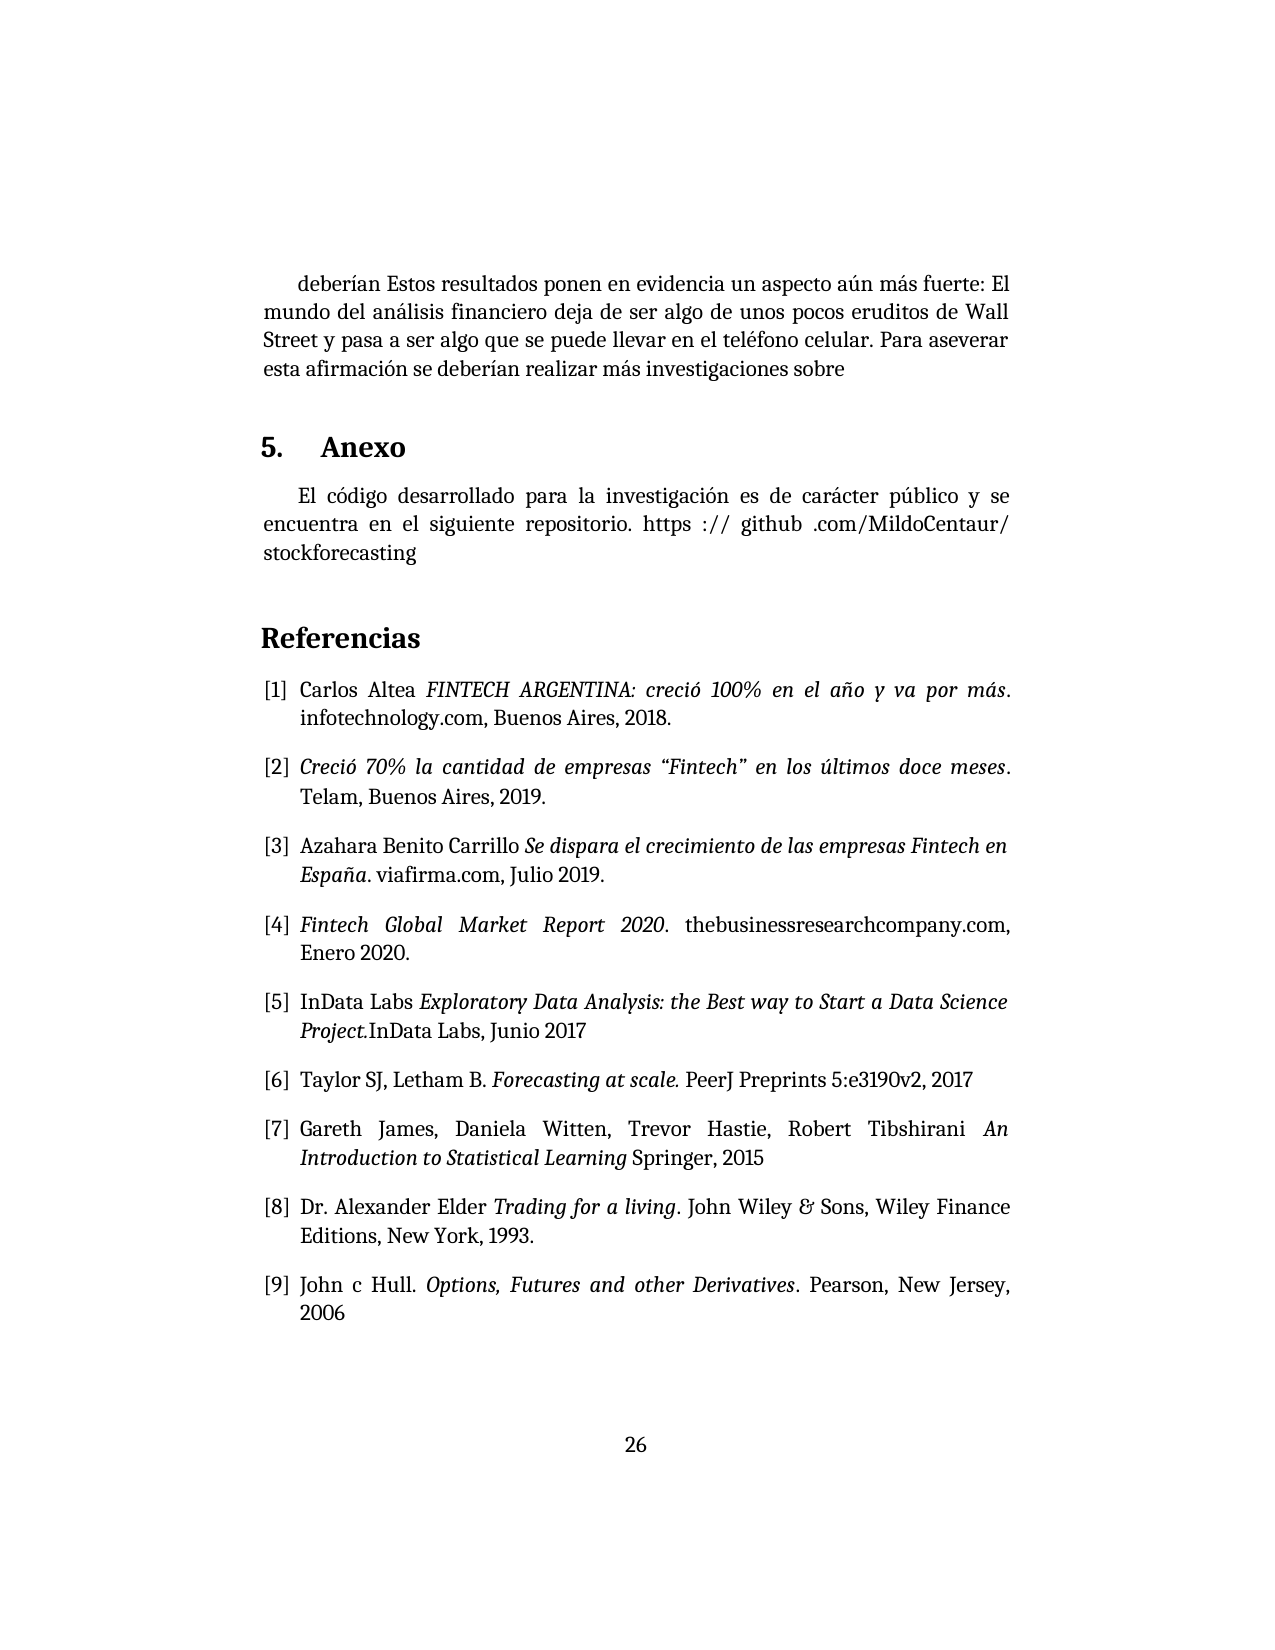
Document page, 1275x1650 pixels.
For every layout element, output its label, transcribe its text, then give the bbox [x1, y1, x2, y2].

list Azahara Benito Carrillo Se dispara el crecimiento de las empresas Fintech en España. viafirma.com, Julio 2019. [263, 833, 1011, 888]
list Fintech Global Market Report 2020. thebusinessresearchcompany.com, Enero 2020. [263, 911, 1011, 966]
text deberían Estos resultados ponen en evidencia un aspecto aún más fuerte: El mundo del análisis financiero deja de ser algo de unos pocos eruditos de Wall Street y pasa a ser algo que se puede llevar en el teléfono celular. Para aseverar esta afirmación se deberían realizar más investigaciones sobre [263, 270, 1011, 382]
text El código desarrollado para la investigación es de carácter público y se encuentra en el siguiente repositorio. https :// github .com/MildoCentaur/ stockforecasting [263, 482, 1011, 566]
list Taylor SJ, Letham B. Forecasting at scale. PeerJ Preprints 5:e3190v2, 2017 [263, 1067, 1011, 1094]
text Referencias [261, 622, 1157, 657]
list Dr. Alexander Elder Trading for a living. John Wiley & Sons, Wiley Finance Editions, New York, 1993. [263, 1194, 1011, 1249]
list John c Hull. Options, Futures and other Derivatives. Pearson, New Jersey, 2006 [263, 1271, 1011, 1326]
subtitle Anexo [261, 430, 1157, 465]
list InData Labs Exploratory Data Analysis: the Best way to Start a Data Science Project.InData Labs, Junio 2017 [263, 989, 1011, 1044]
list Creció 70% la cantidad de empresas “Fintech” en los últimos doce meses. Telam, Buenos Aires, 2019. [263, 754, 1011, 810]
list Carlos Altea FINTECH ARGENTINA: creció 100% en el año y va por más. infotechnology.com, Buenos Aires, 2018. [263, 677, 1011, 732]
list Gareth James, Daniela Witten, Trevor Hastie, Robert Tibshirani An Introduction to Statistical Learning Springer, 2015 [263, 1116, 1011, 1171]
